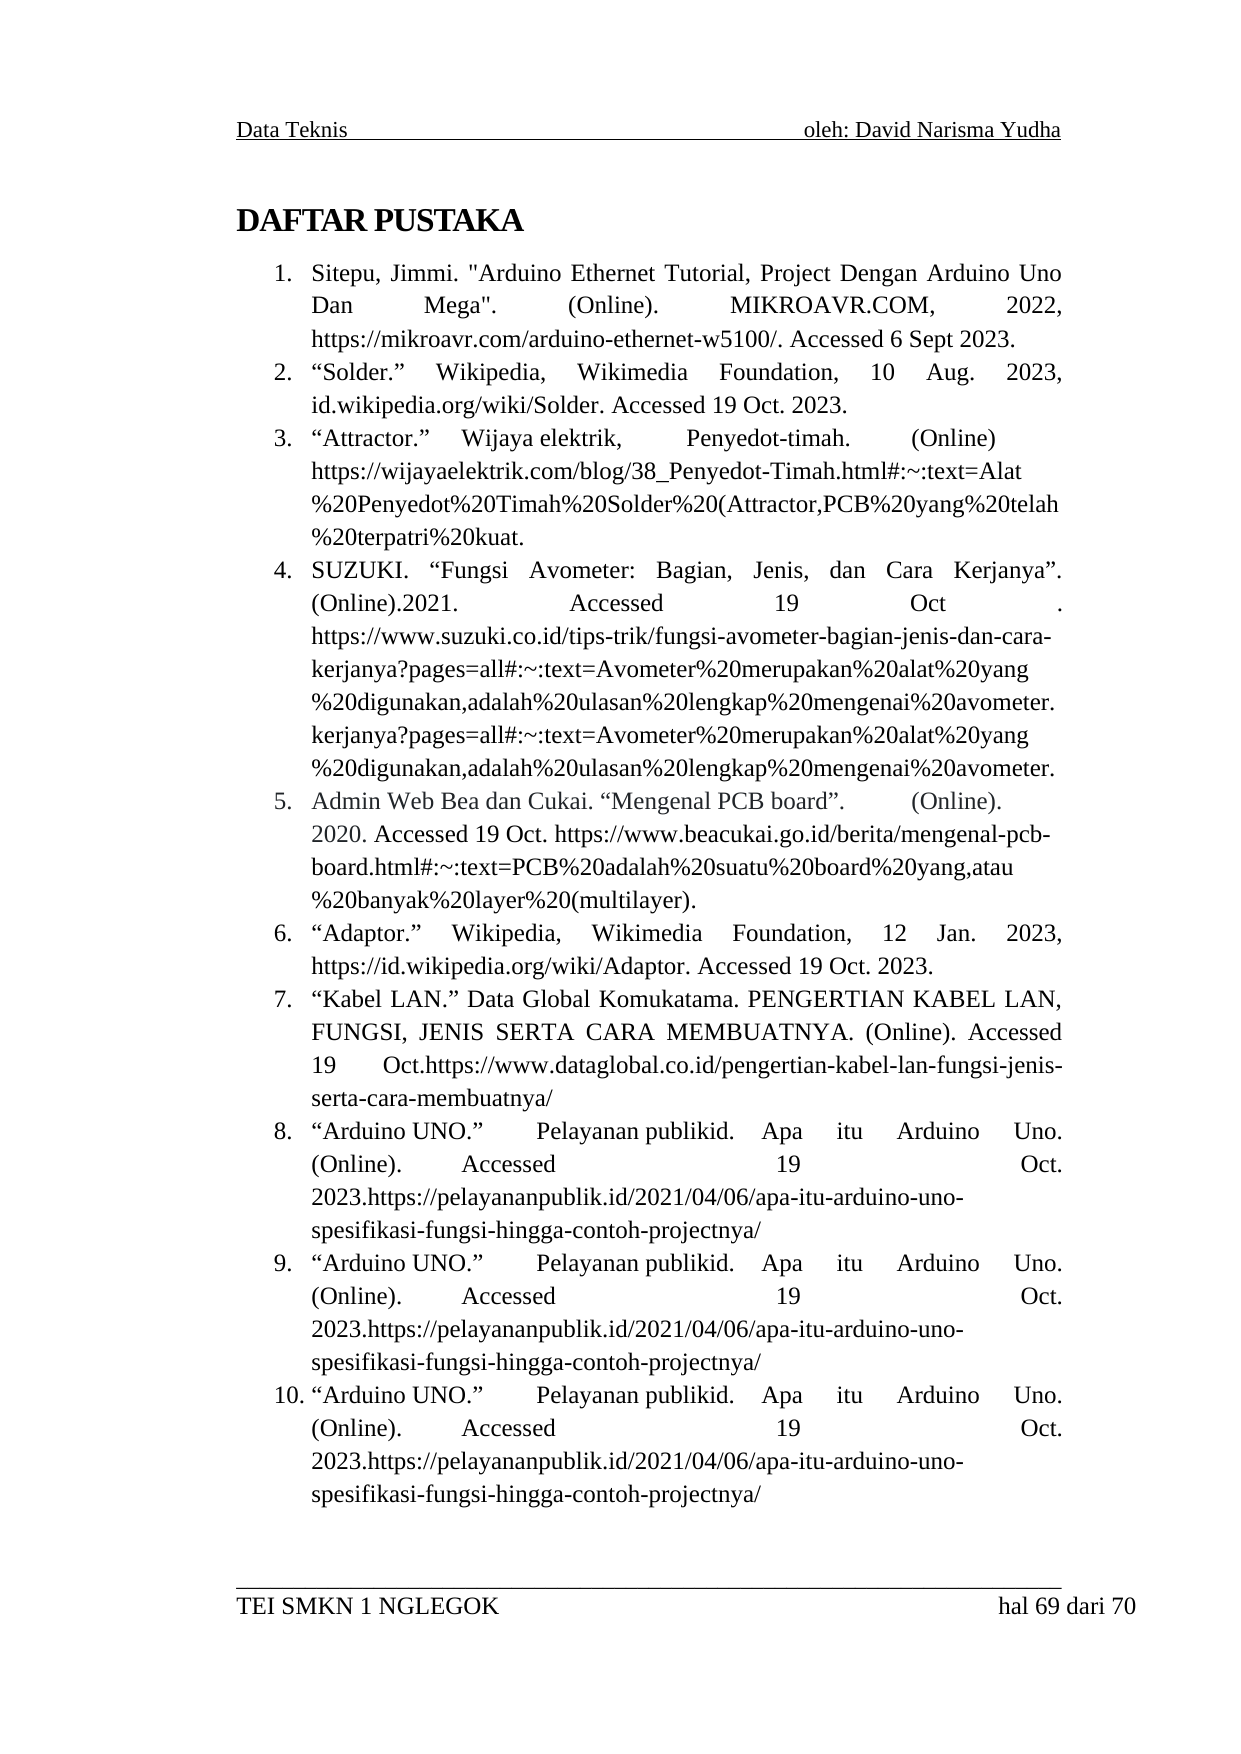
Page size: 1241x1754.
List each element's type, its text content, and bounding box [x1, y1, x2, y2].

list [274, 1380, 1063, 1508]
list “Solder.” Wikipedia, Wikimedia Foundation, 10 Aug. 2023, id.wikipedia.org/wiki/Solder. Accessed 19 Oct. 2023. [274, 357, 1063, 418]
list Admin Web Bea dan Cukai. “Mengenal PCB board”. (Online). 2020. Accessed 19 Oct. https://www.beacukai.go.id/berita/mengenal-pcb-board.html#:~:text=PCB%20adalah%20suatu%20board%20yang,atau%20banyak%20layer%20(multilayer). [274, 786, 1063, 914]
list Sitepu, Jimmi. "Arduino Ethernet Tutorial, Project Dengan Arduino Uno Dan Mega". (Online). MIKROAVR.COM, 2022, https://mikroavr.com/arduino-ethernet-w5100/. Accessed 6 Sept 2023. [274, 258, 1063, 352]
title DAFTAR PUSTAKA [236, 200, 1063, 238]
list “Attractor.” Wijaya elektrik, Penyedot-timah. (Online) https://wijayaelektrik.com/blog/38_Penyedot-Timah.html#:~:text=Alat%20Penyedot%20Timah%20Solder%20(Attractor,PCB%20yang%20telah%20terpatri%20kuat. [274, 423, 1063, 551]
list SUZUKI. “Fungsi Avometer: Bagian, Jenis, dan Cara Kerjanya”. (Online).2021. Accessed 19 Oct . https://www.suzuki.co.id/tips-trik/fungsi-avometer-bagian-jenis-dan-cara-kerjanya?pages=all#:~:text=Avometer%20merupakan%20alat%20yang%20digunakan,adalah%20ulasan%20lengkap%20mengenai%20avometer. kerjanya?pages=all#:~:text=Avometer%20merupakan%20alat%20yang%20digunakan,adalah%20ulasan%20lengkap%20mengenai%20avometer. [274, 555, 1063, 782]
list “Kabel LAN.” Data Global Komukatama. PENGERTIAN KABEL LAN, FUNGSI, JENIS SERTA CARA MEMBUATNYA. (Online). Accessed 19 Oct.https://www.dataglobal.co.id/pengertian-kabel-lan-fungsi-jenis-serta-cara-membuatnya/ [274, 984, 1063, 1112]
list “Adaptor.” Wikipedia, Wikimedia Foundation, 12 Jan. 2023, https://id.wikipedia.org/wiki/Adaptor. Accessed 19 Oct. 2023. [274, 918, 1063, 980]
